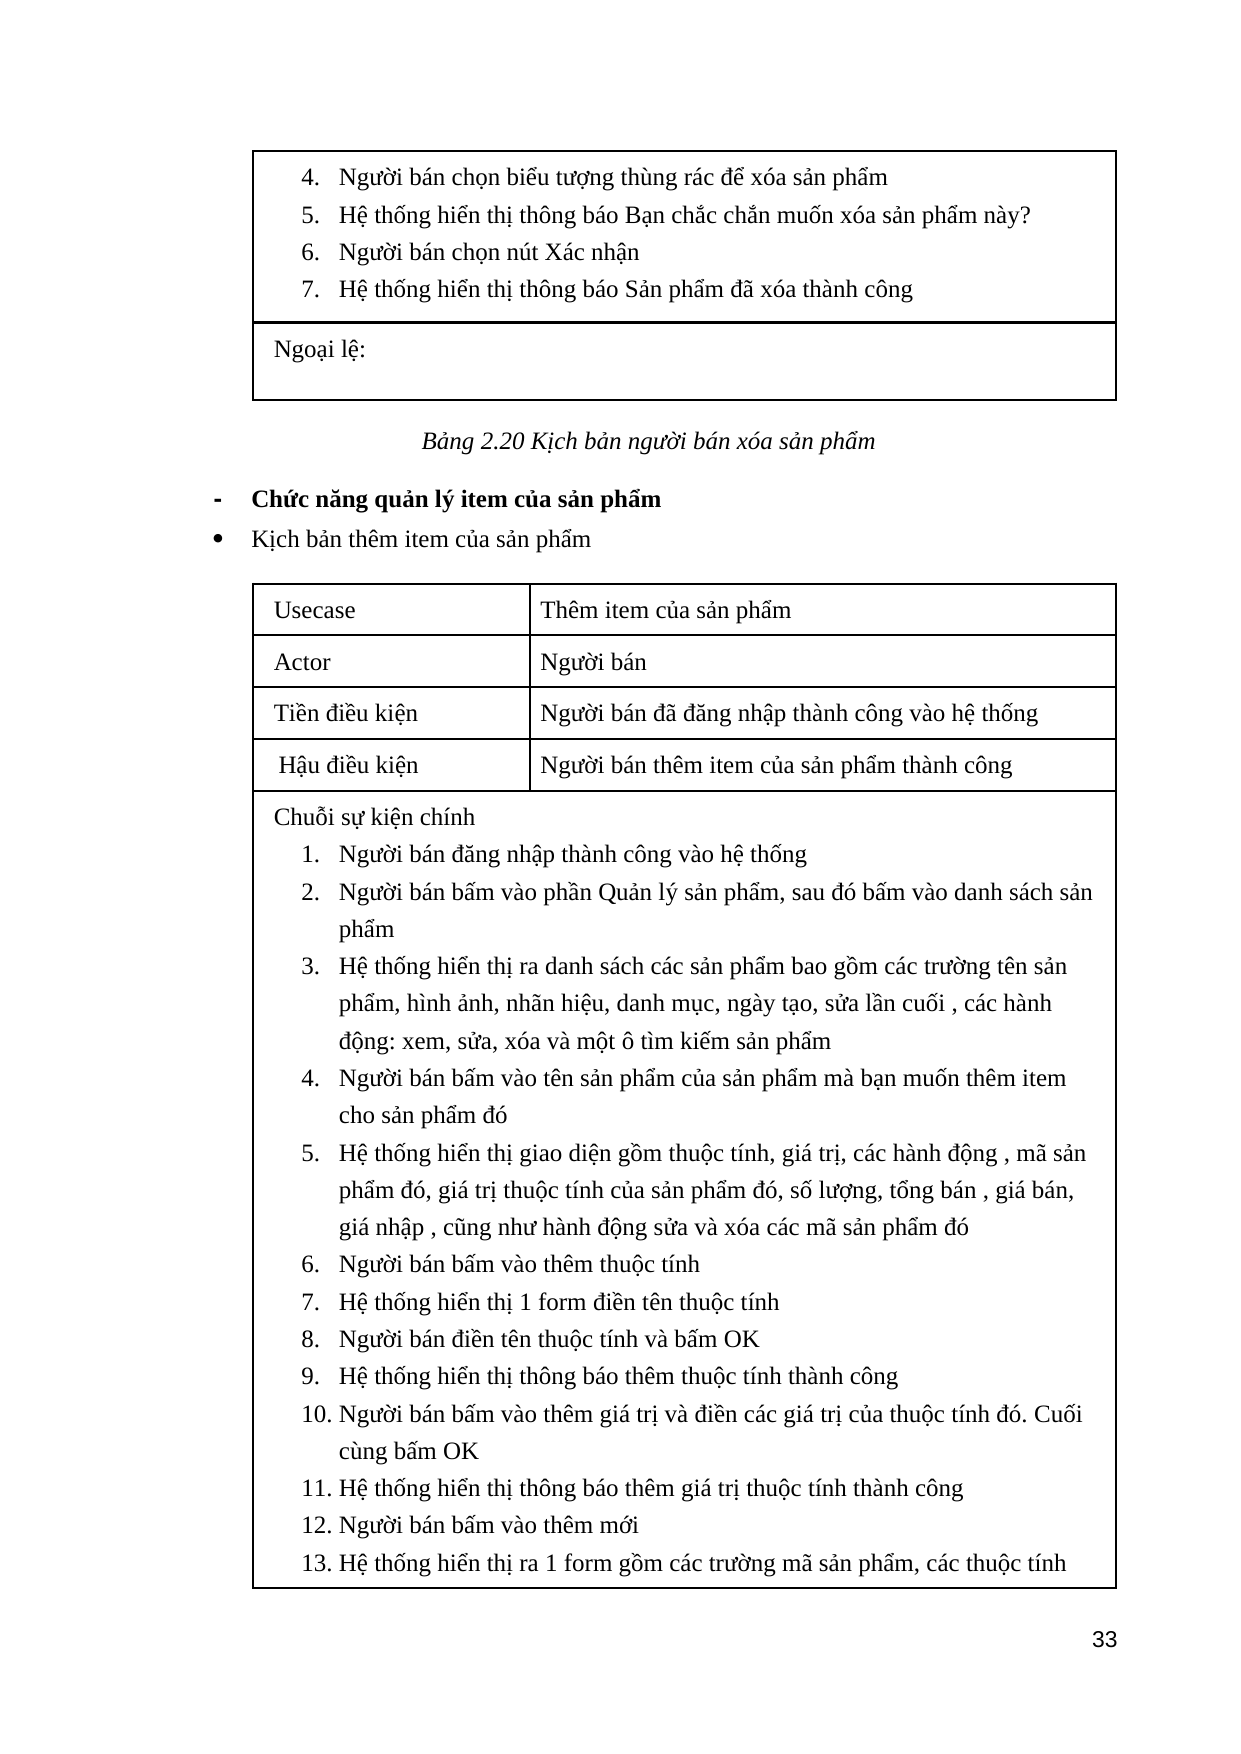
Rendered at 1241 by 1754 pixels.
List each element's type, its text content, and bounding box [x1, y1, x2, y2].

table_cell Actor [254, 636, 529, 686]
list Chức năng quản lý item của sản phẩm [213, 480, 1122, 514]
table_cell Người bán đã đăng nhập thành công vào hệ thống [531, 688, 1115, 738]
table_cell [254, 792, 1115, 1587]
text Bảng 2.20 Kịch bản người bán xóa sản phẩm [177, 426, 1122, 455]
table_cell Tiền điều kiện [254, 688, 529, 738]
table_cell Hậu điều kiện [254, 740, 529, 789]
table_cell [254, 152, 1115, 321]
table_header Usecase [254, 585, 529, 634]
table_cell Ngoại lệ: [254, 324, 1115, 399]
list Kịch bản thêm item của sản phẩm [213, 524, 1122, 553]
table_cell Người bán [531, 636, 1115, 686]
table_cell Người bán thêm item của sản phẩm thành công [531, 740, 1115, 789]
table_header Thêm item của sản phẩm [531, 585, 1115, 634]
